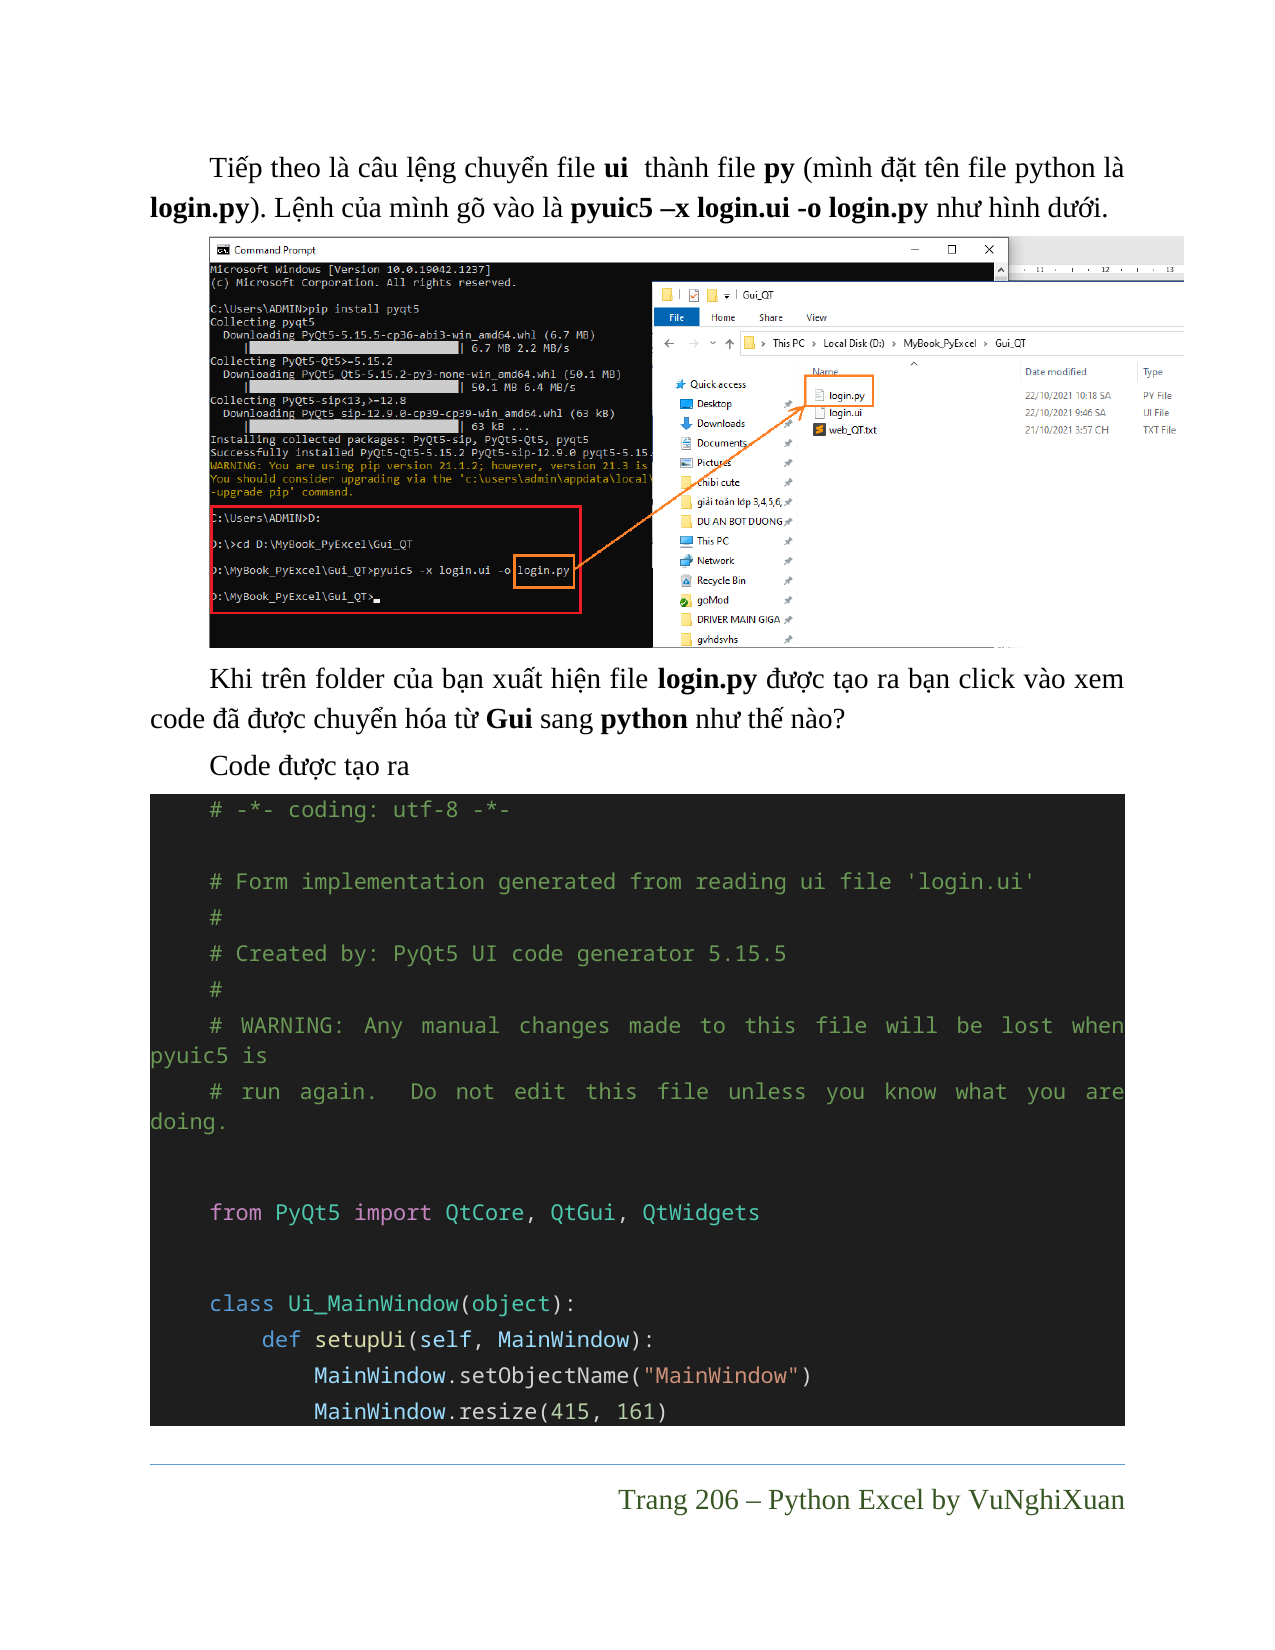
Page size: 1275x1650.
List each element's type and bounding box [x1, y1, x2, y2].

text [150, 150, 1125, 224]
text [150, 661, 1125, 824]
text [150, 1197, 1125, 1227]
picture [209, 236, 1184, 648]
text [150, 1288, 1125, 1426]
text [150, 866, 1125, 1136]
